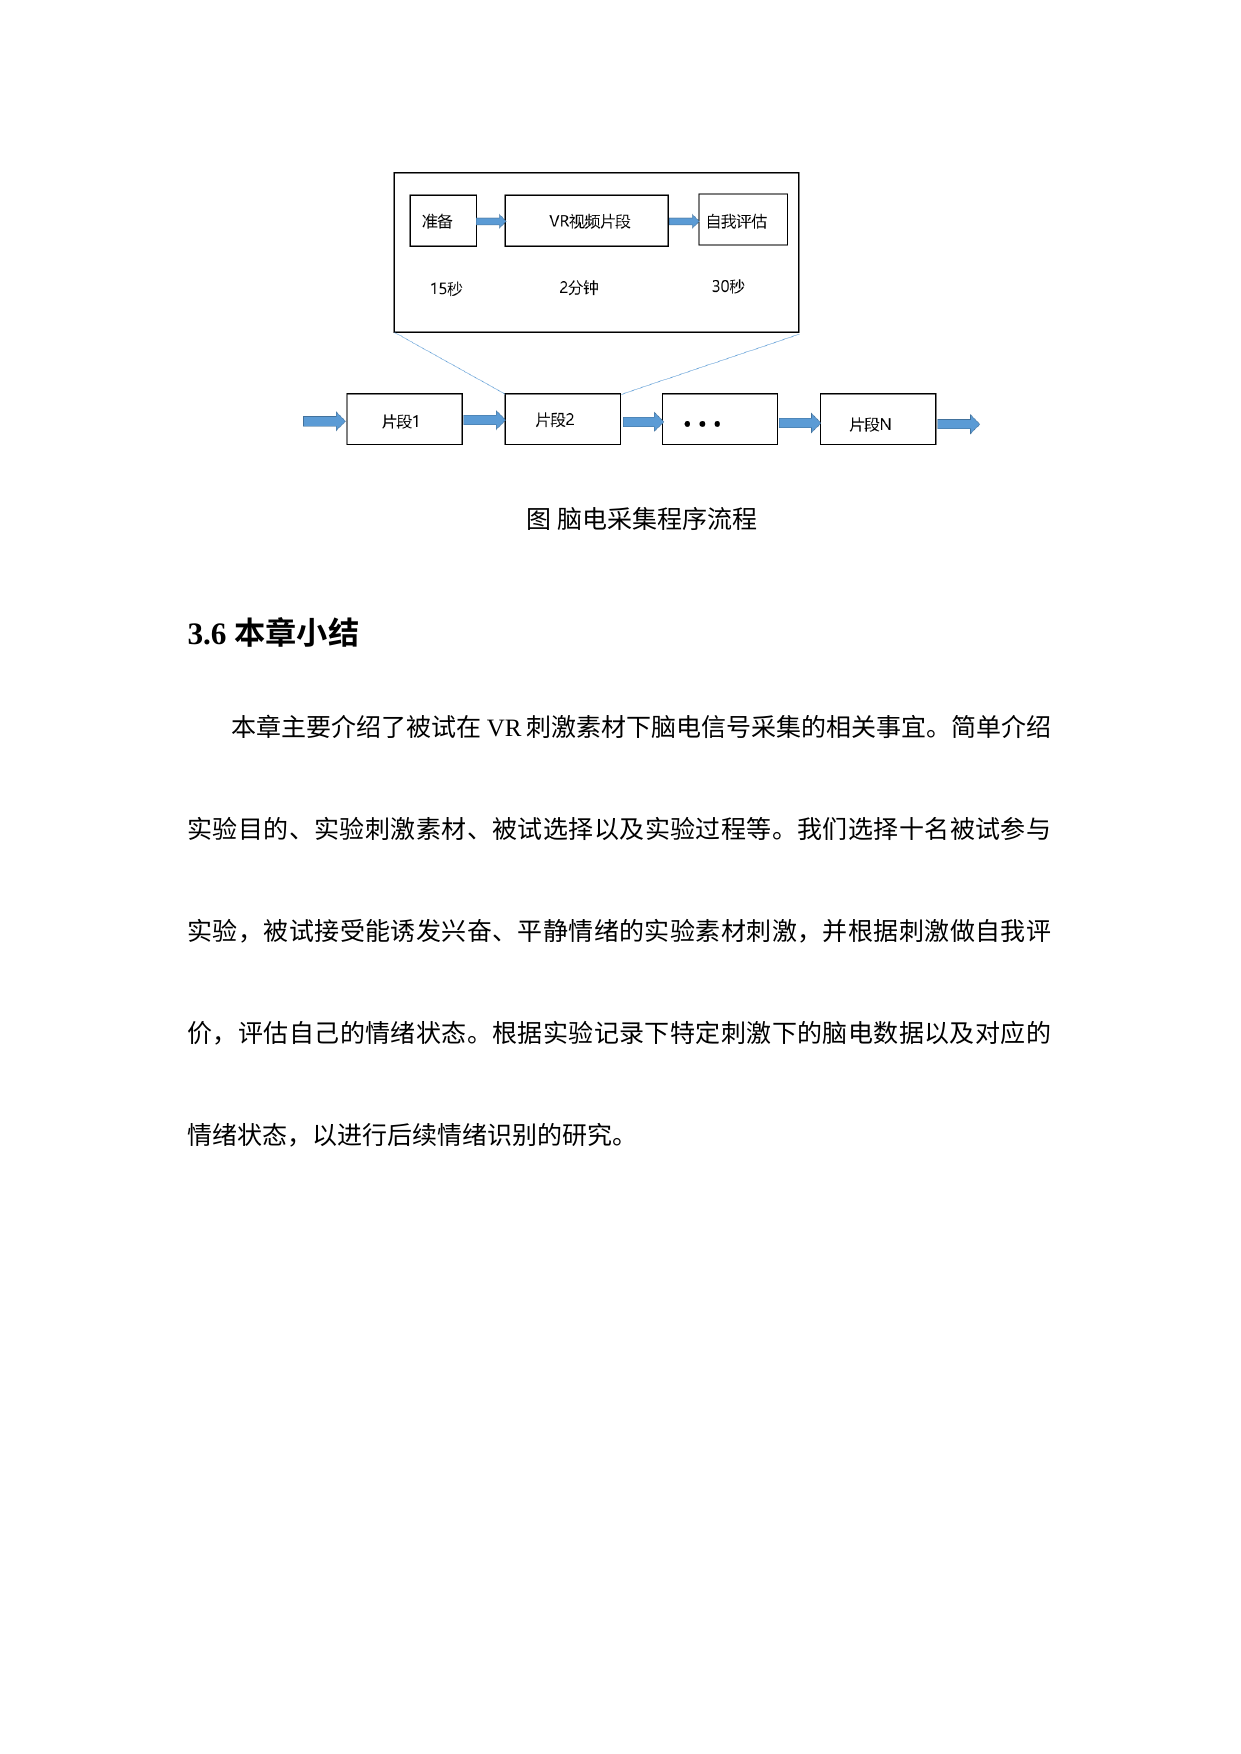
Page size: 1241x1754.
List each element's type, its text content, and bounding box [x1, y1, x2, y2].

text 本章主要介绍了被试在VR刺激素材下脑电信号采集的相关事宜。简单介绍实验目的、实验刺激素材、被试选择以及实验过程等。我们选择十名被试参与实验，被试接受能诱发兴奋、平静情绪的实验素材刺激，并根据刺激做自我评价，评估自己的情绪状态。根据实验记录下特定刺激下的脑电数据以及对应的情绪状态，以进行后续情绪识别的研究。 [187, 692, 1053, 1167]
picture [300, 163, 984, 458]
text 图 脑电采集程序流程 [187, 484, 1053, 552]
subtitle 3.6 本章小结 [187, 597, 1053, 665]
